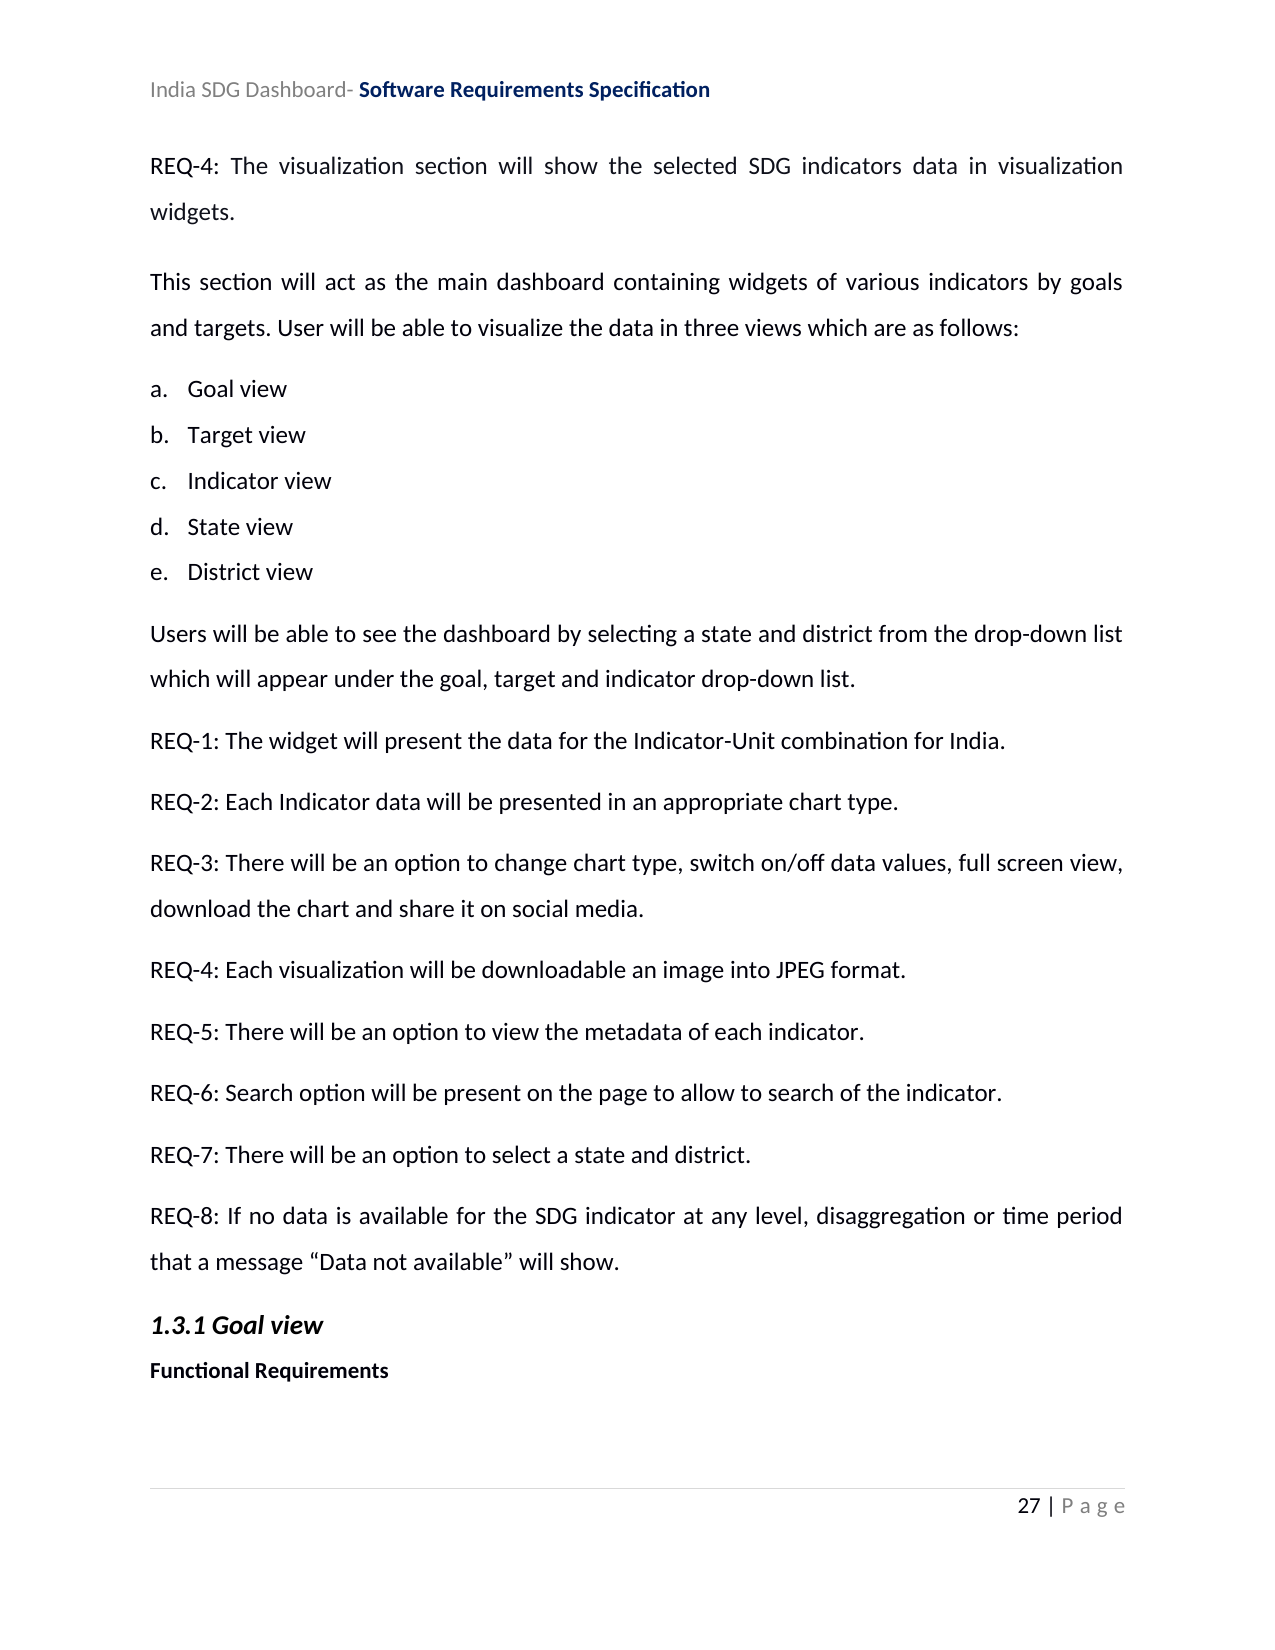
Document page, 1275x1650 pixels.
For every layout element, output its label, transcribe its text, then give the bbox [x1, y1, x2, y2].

list Target view [150, 419, 1125, 450]
text REQ-7: There will be an option to select a state and district. [150, 1139, 1125, 1169]
text This section will act as the main dashboard containing widgets of various indicators by goals and targets. User will be able to visualize the data in three views which are as follows: [150, 266, 1125, 343]
text REQ-3: There will be an option to change chart type, switch on/off data values, full screen view, download the chart and share it on social media. [150, 848, 1125, 924]
text REQ-2: Each Indicator data will be presented in an appropriate chart type. [150, 786, 1125, 817]
text REQ-4: Each visualization will be downloadable an image into JPEG format. [150, 955, 1125, 985]
text REQ-8: If no data is available for the SDG indicator at any level, disaggregation or time period that a message “Data not available” will show. [150, 1200, 1125, 1276]
text REQ-6: Search option will be present on the page to allow to search of the indicator. [150, 1077, 1125, 1108]
text REQ-1: The widget will present the data for the Indicator-Unit combination for India. [150, 725, 1125, 755]
text Users will be able to see the dashboard by selecting a state and district from the drop-down list which will appear under the goal, target and indicator drop-down list. [150, 618, 1125, 694]
list Indicator view [150, 465, 1125, 496]
list Goal view [150, 373, 1125, 404]
list District view [150, 556, 1125, 587]
text REQ-5: There will be an option to view the metadata of each indicator. [150, 1016, 1125, 1047]
list State view [150, 511, 1125, 541]
subtitle 1.3.1 Goal view [150, 1308, 1125, 1341]
text Functional Requirements [150, 1356, 1125, 1384]
text REQ-4: The visualization section will show the selected SDG indicators data in visualization widgets. [150, 150, 1125, 226]
